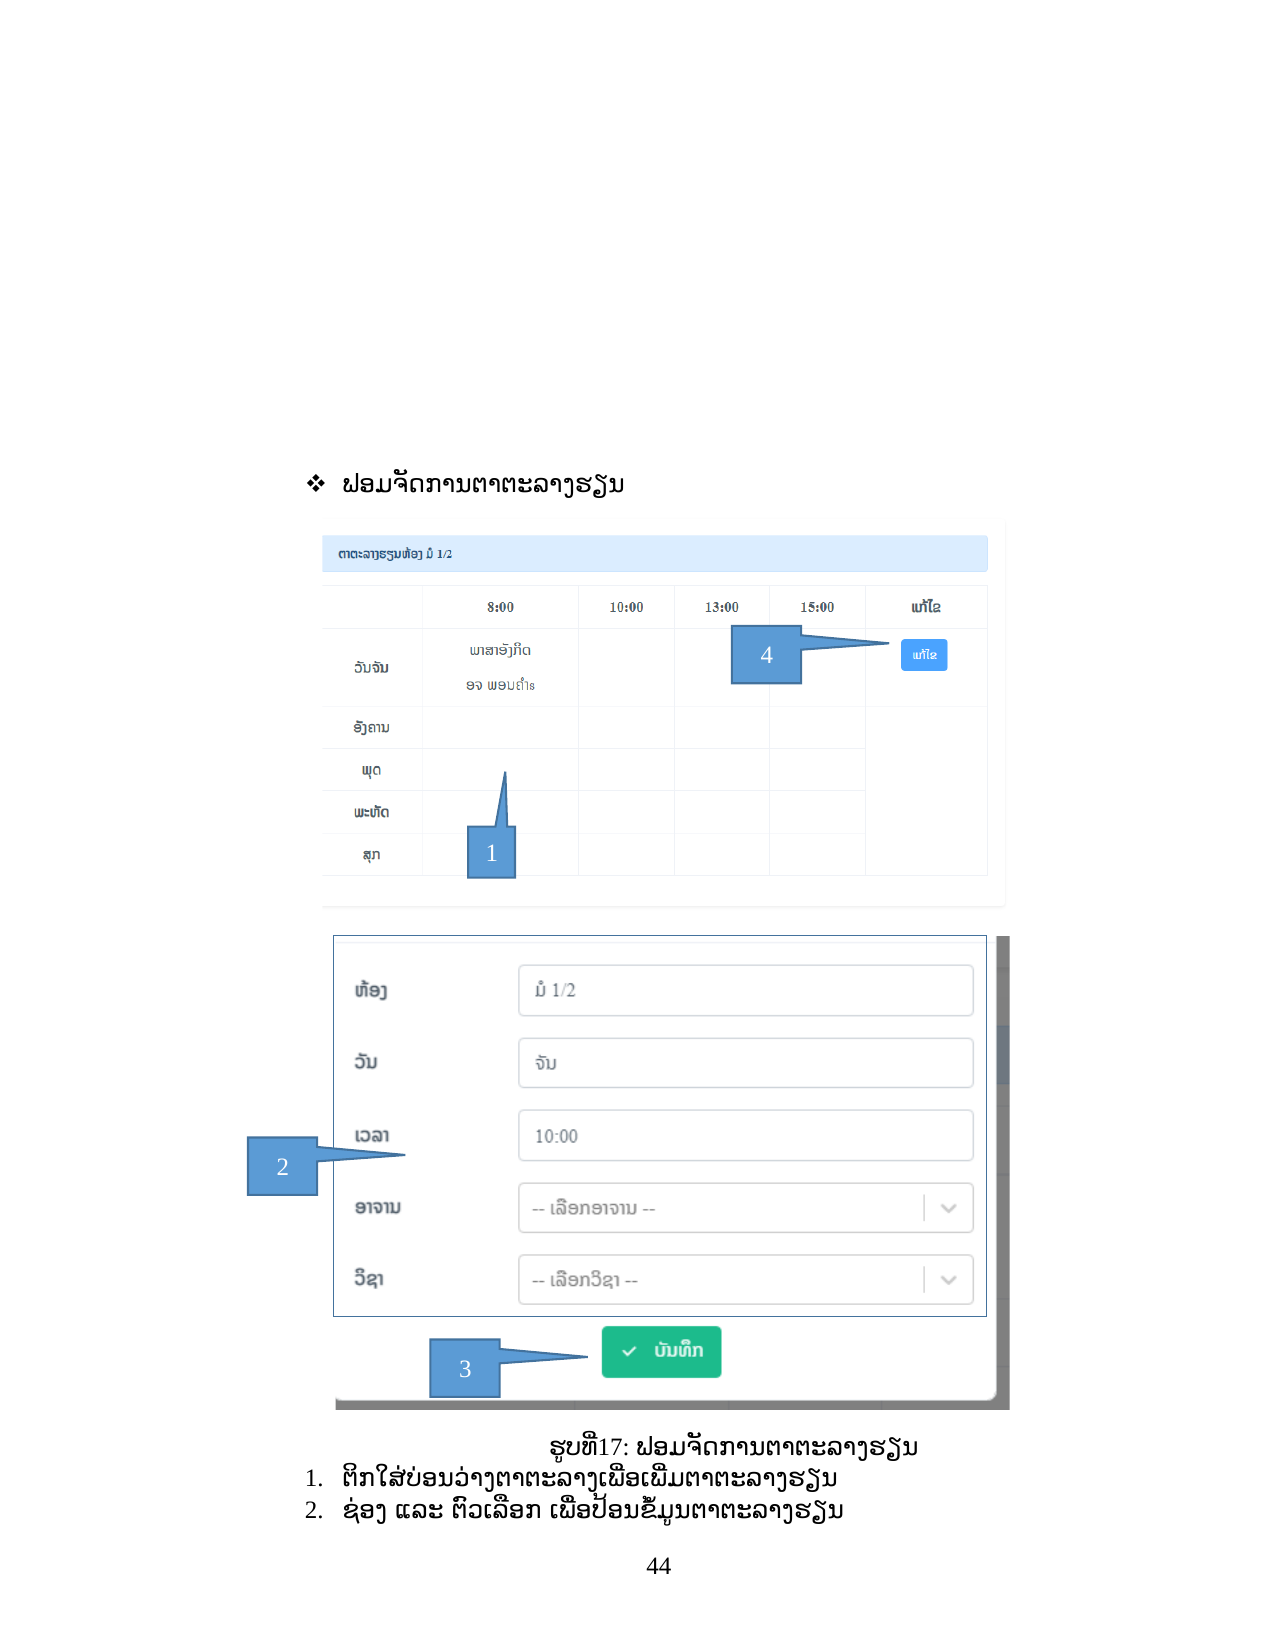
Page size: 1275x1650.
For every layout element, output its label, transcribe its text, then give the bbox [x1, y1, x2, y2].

picture [335, 936, 986, 1316]
picture [335, 936, 1010, 1410]
list ຊ່ອງ ແລະ ຕົວເລືອກ ເພື່ອປ້ອນຂໍ້ມູນຕາຕະລາງຮຽນ [304, 1495, 1125, 1524]
picture [322, 512, 1010, 926]
list ຮູບທີ່17: ຟອມຈັດການຕາຕະລາງຮຽນ [342, 1432, 1125, 1461]
list ຕິກໃສ່ບ່ອນວ່າງຕາຕະລາງເພີ່ອເພີ່ມຕາຕະລາງຮຽນ [304, 1463, 1125, 1492]
list ຟອມຈັດການຕາຕະລາງຮຽນ [304, 469, 1125, 498]
